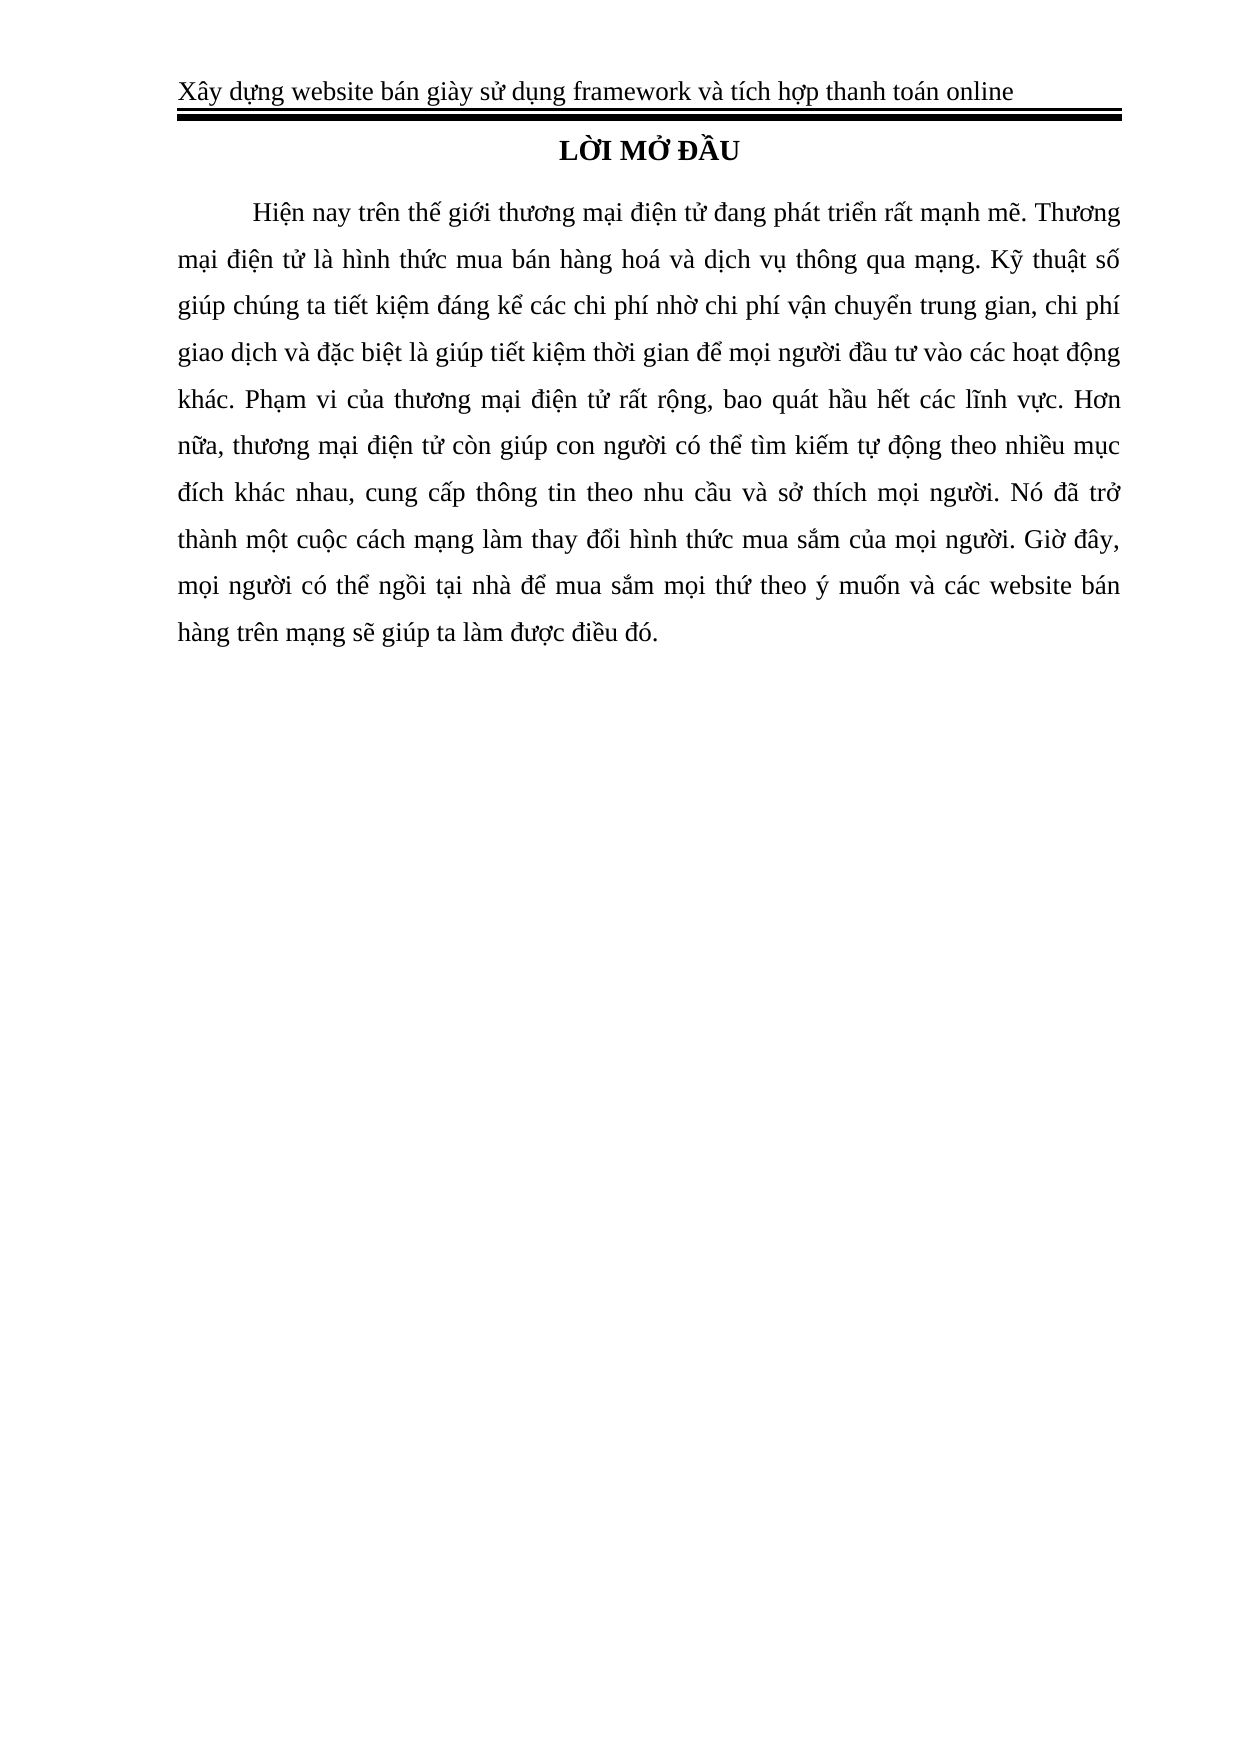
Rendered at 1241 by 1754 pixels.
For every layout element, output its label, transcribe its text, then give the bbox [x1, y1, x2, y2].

text Hiện nay trên thế giới thương mại điện tử đang phát triển rất mạnh mẽ. Thương mại điện tử là hình thức mua bán hàng hoá và dịch vụ thông qua mạng. Kỹ thuật số giúp chúng ta tiết kiệm đáng kể các chi phí nhờ chi phí vận chuyển trung gian, chi phí giao dịch và đặc biệt là giúp tiết kiệm thời gian để mọi người đầu tư vào các hoạt động khác. Phạm vi của thương mại điện tử rất rộng, bao quát hầu hết các lĩnh vực. Hơn nữa, thương mại điện tử còn giúp con người có thể tìm kiếm tự động theo nhiều mục đích khác nhau, cung cấp thông tin theo nhu cầu và sở thích mọi người. Nó đã trở thành một cuộc cách mạng làm thay đổi hình thức mua sắm của mọi người. Giờ đây, mọi người có thể ngồi tại nhà để mua sắm mọi thứ theo ý muốn và các website bán hàng trên mạng sẽ giúp ta làm được điều đó. [177, 196, 1122, 647]
text LỜI MỞ ĐẦU [177, 133, 1122, 167]
